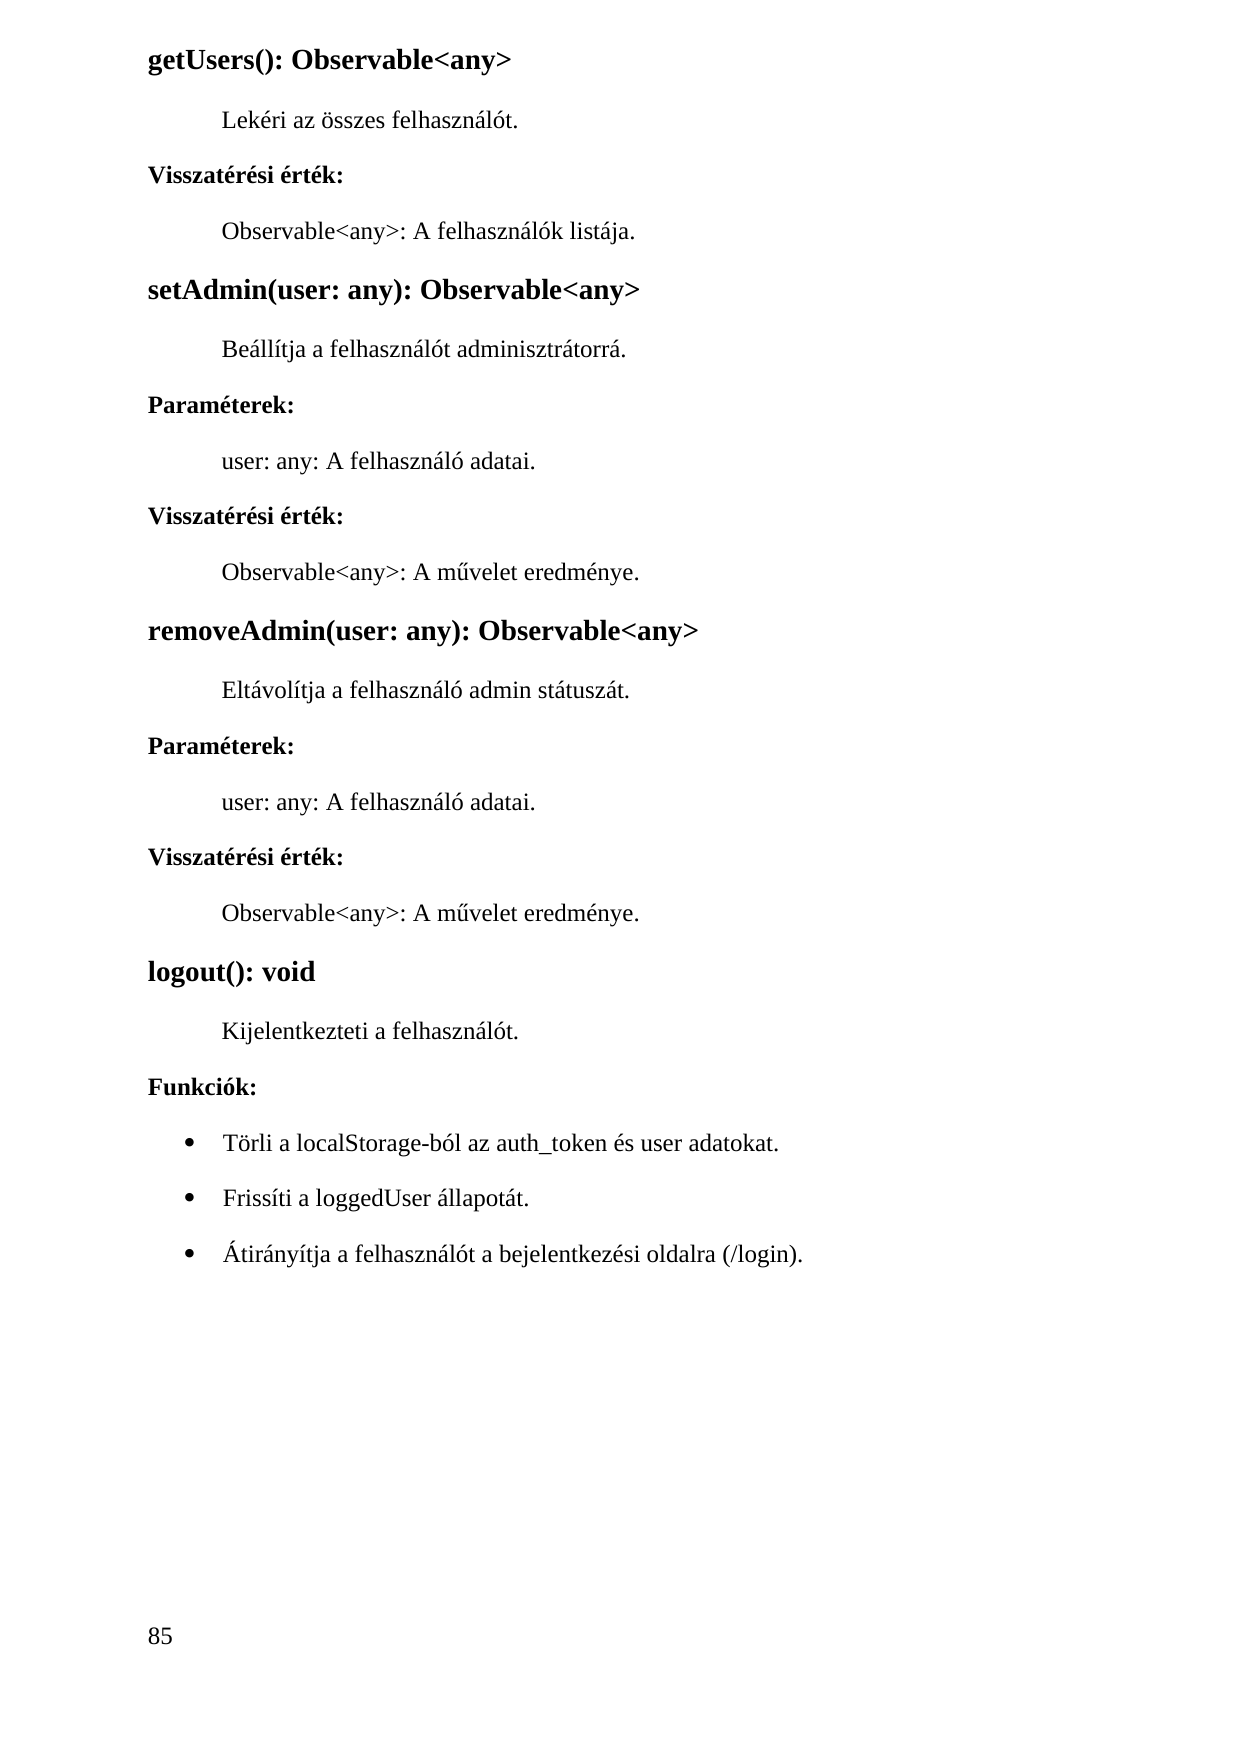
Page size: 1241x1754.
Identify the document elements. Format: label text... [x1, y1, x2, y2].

text removeAdmin(user: any): Observable<any> [148, 613, 1093, 646]
text Lekéri az összes felhasználót. [148, 105, 1093, 134]
text Beállítja a felhasználót adminisztrátorrá. [148, 334, 1093, 363]
text Funkciók: [148, 1072, 1093, 1101]
text Observable<any>: A művelet eredménye. [148, 898, 1093, 927]
list Törli a localStorage-ból az auth_token és user adatokat. [185, 1128, 1093, 1156]
list Frissíti a loggedUser állapotát. [185, 1183, 1093, 1212]
text getUsers(): Observable<any> [148, 42, 1093, 76]
text Kijelentkezteti a felhasználót. [148, 1016, 1093, 1045]
text Paraméterek: [148, 731, 1093, 760]
text Visszatérési érték: [148, 842, 1093, 871]
text Observable<any>: A felhasználók listája. [148, 216, 1093, 245]
text user: any: A felhasználó adatai. [148, 787, 1093, 816]
text Visszatérési érték: [148, 161, 1093, 189]
list Átirányítja a felhasználót a bejelentkezési oldalra (/login). [185, 1239, 1093, 1268]
text Observable<any>: A művelet eredménye. [148, 557, 1093, 586]
text logout(): void [148, 954, 1093, 987]
text Visszatérési érték: [148, 501, 1093, 530]
text user: any: A felhasználó adatai. [148, 446, 1093, 474]
text Paraméterek: [148, 390, 1093, 419]
text Eltávolítja a felhasználó admin státuszát. [148, 676, 1093, 704]
text setAdmin(user: any): Observable<any> [148, 272, 1093, 305]
